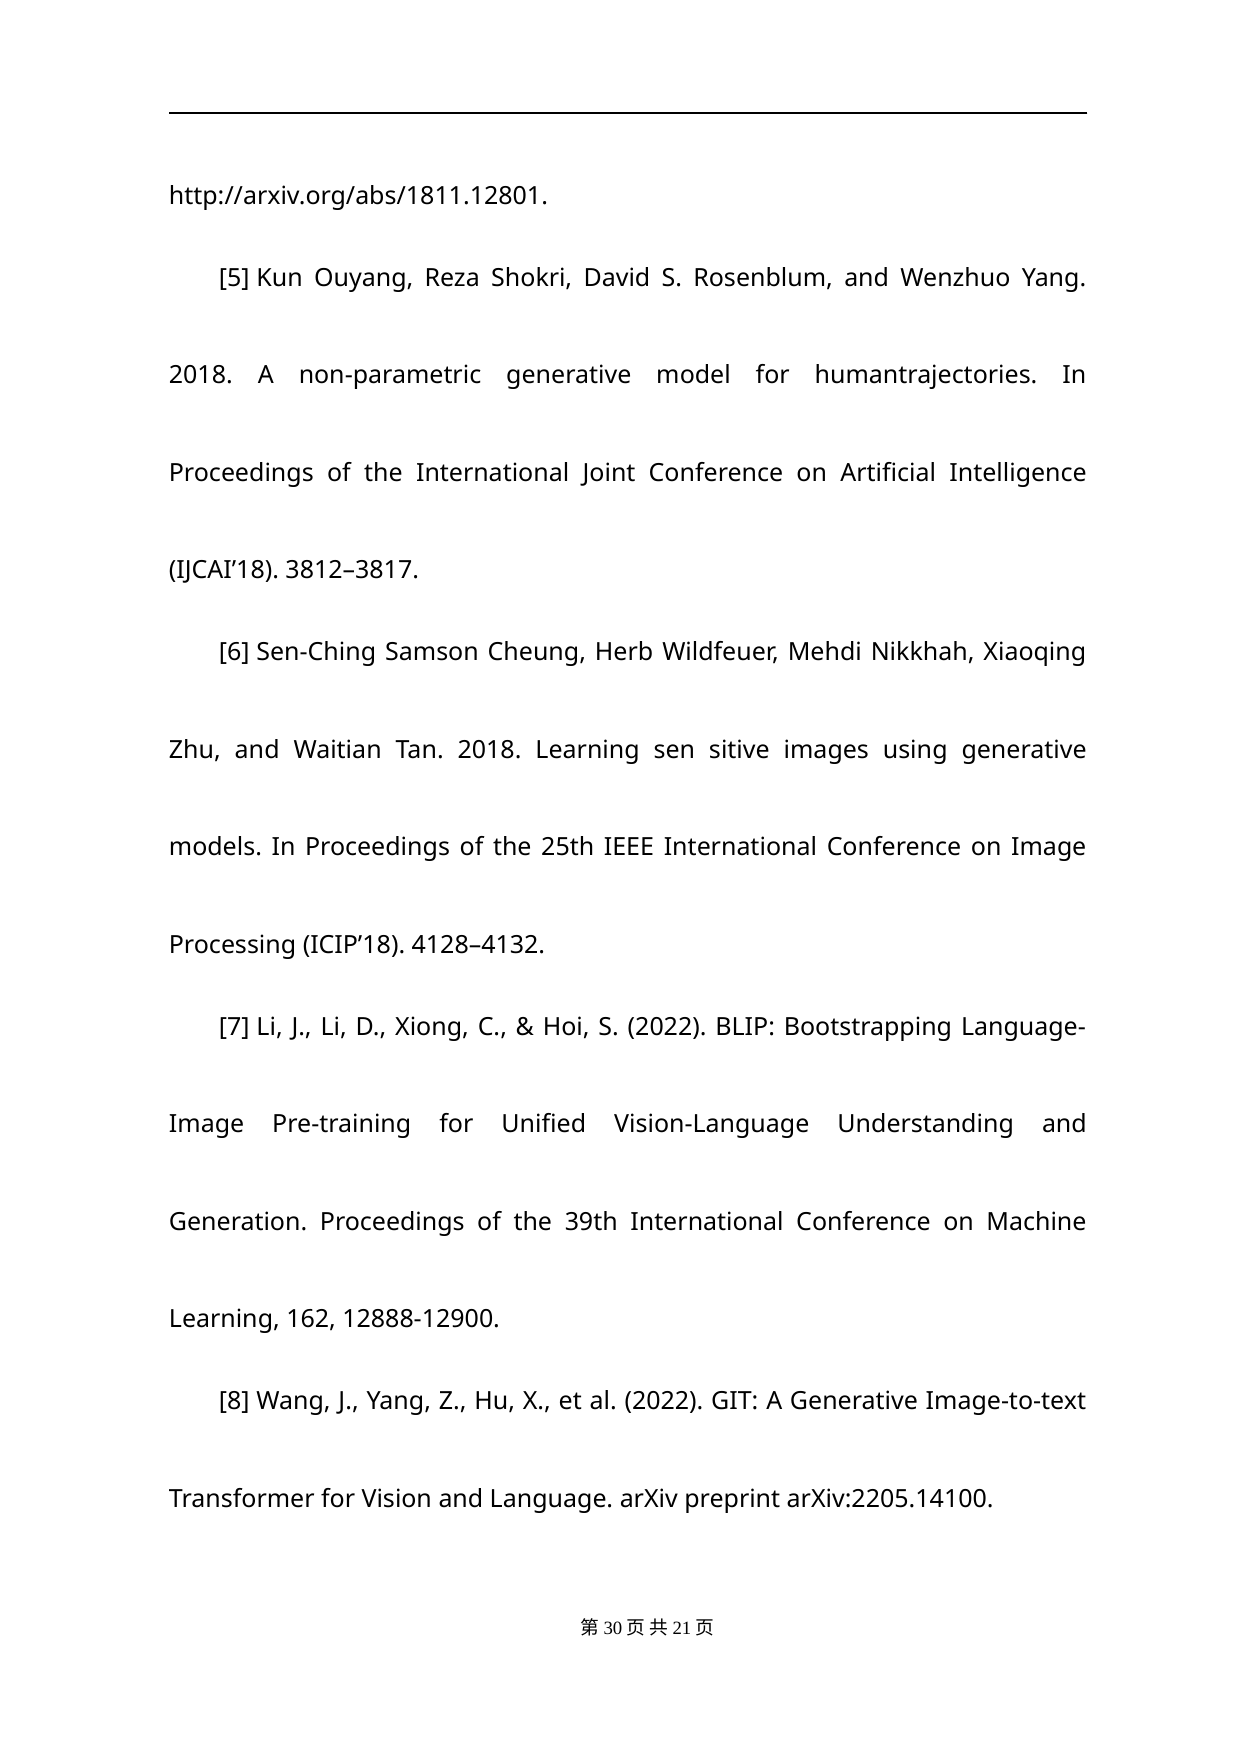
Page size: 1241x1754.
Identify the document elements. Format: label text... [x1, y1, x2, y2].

list Sen-Ching Samson Cheung, Herb Wildfeuer, Mehdi Nikkhah, Xiaoqing Zhu, and Waitian Tan. 2018. Learning sen sitive images using generative models. In Proceedings of the 25th IEEE International Conference on Image Processing (ICIP’18). 4128–4132. [169, 618, 1087, 976]
list Wang, J., Yang, Z., Hu, X., et al. (2022). GIT: A Generative Image-to-text Transformer for Vision and Language. arXiv preprint arXiv:2205.14100. [169, 1367, 1087, 1530]
list Li, J., Li, D., Xiong, C., & Hoi, S. (2022). BLIP: Bootstrapping Language-Image Pre-training for Unified Vision-Language Understanding and Generation. Proceedings of the 39th International Conference on Machine Learning, 162, 12888-12900. [169, 993, 1087, 1350]
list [169, 162, 1087, 227]
list Kun Ouyang, Reza Shokri, David S. Rosenblum, and Wenzhuo Yang. 2018. A non-parametric generative model for humantrajectories. In Proceedings of the International Joint Conference on Artificial Intelligence (IJCAI’18). 3812–3817. [169, 244, 1087, 601]
